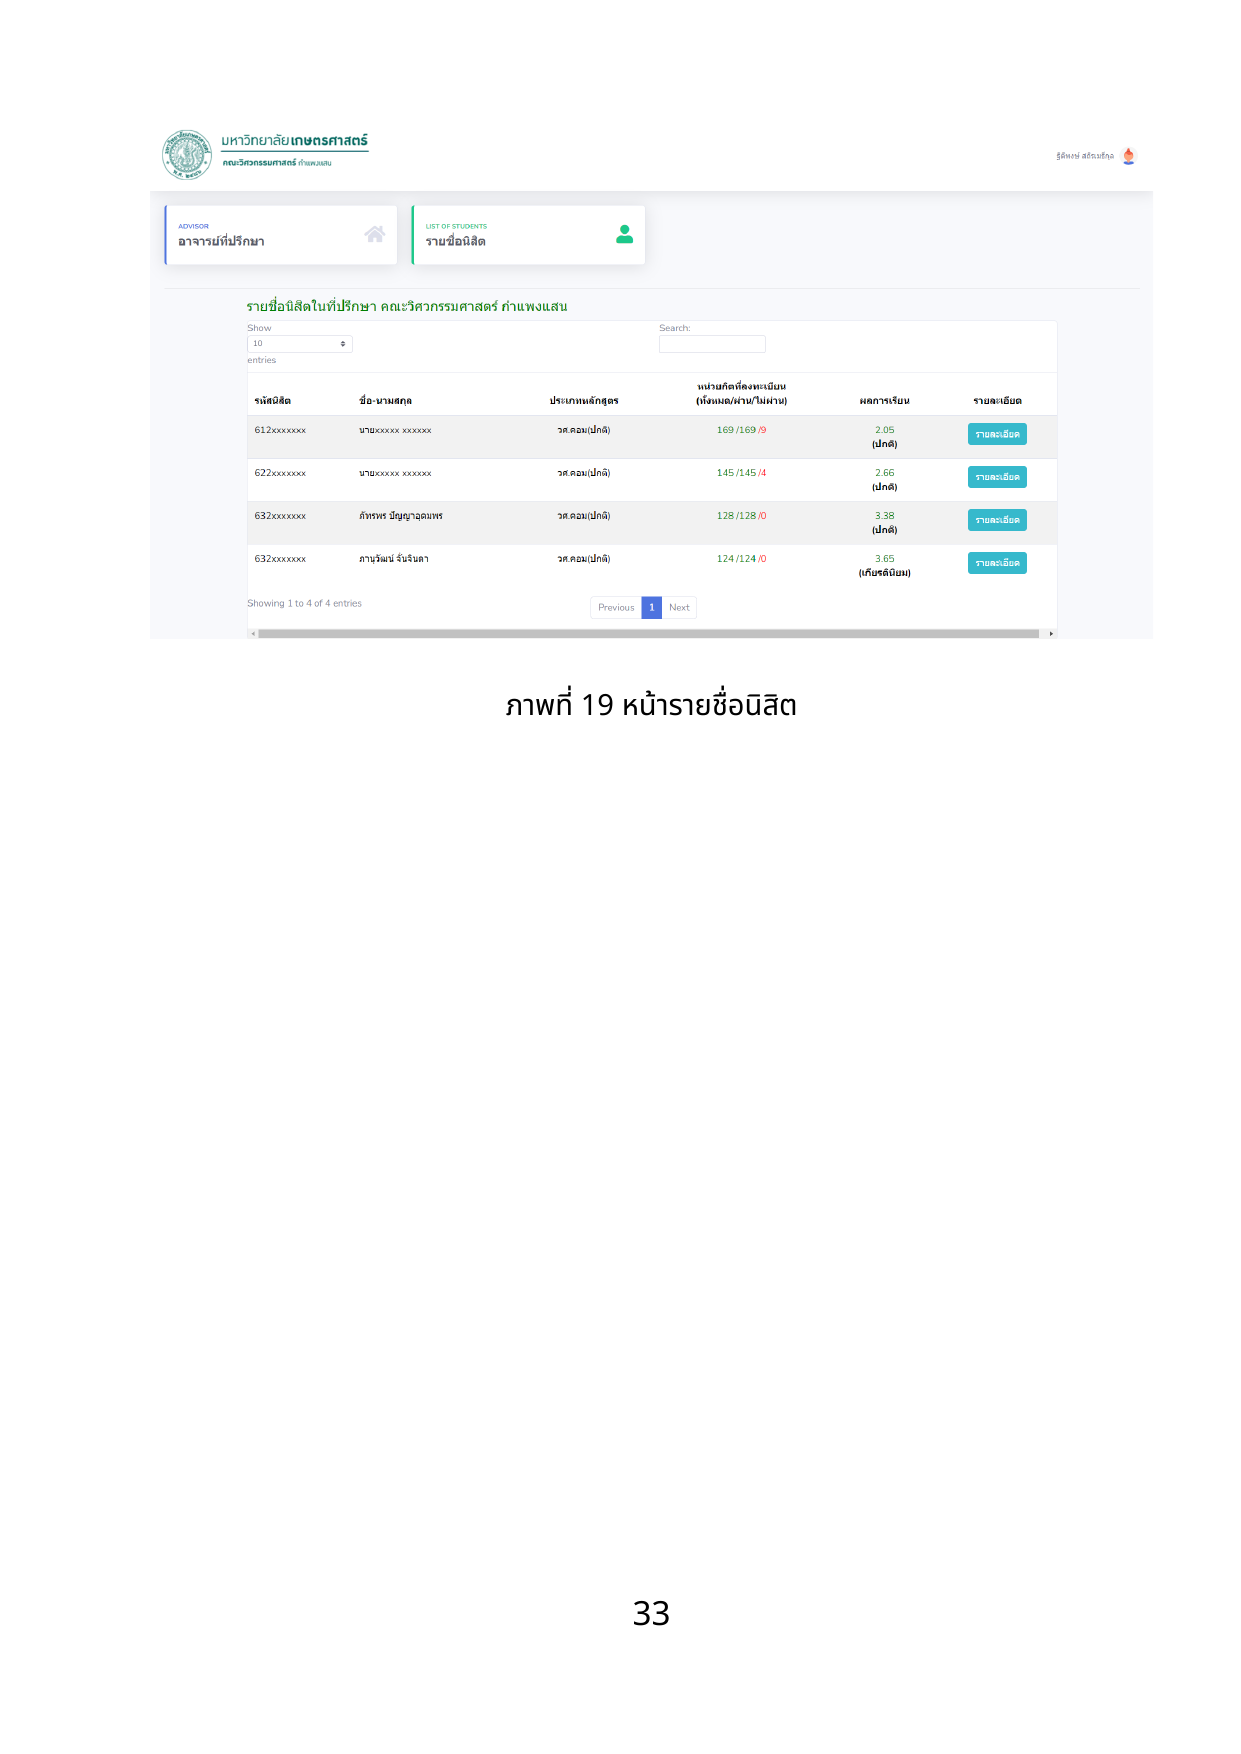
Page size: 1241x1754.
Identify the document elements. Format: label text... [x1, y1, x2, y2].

text ภาพที่ 19 หน้ารายชื่อนิสิต [150, 684, 1153, 729]
picture [150, 121, 1154, 639]
